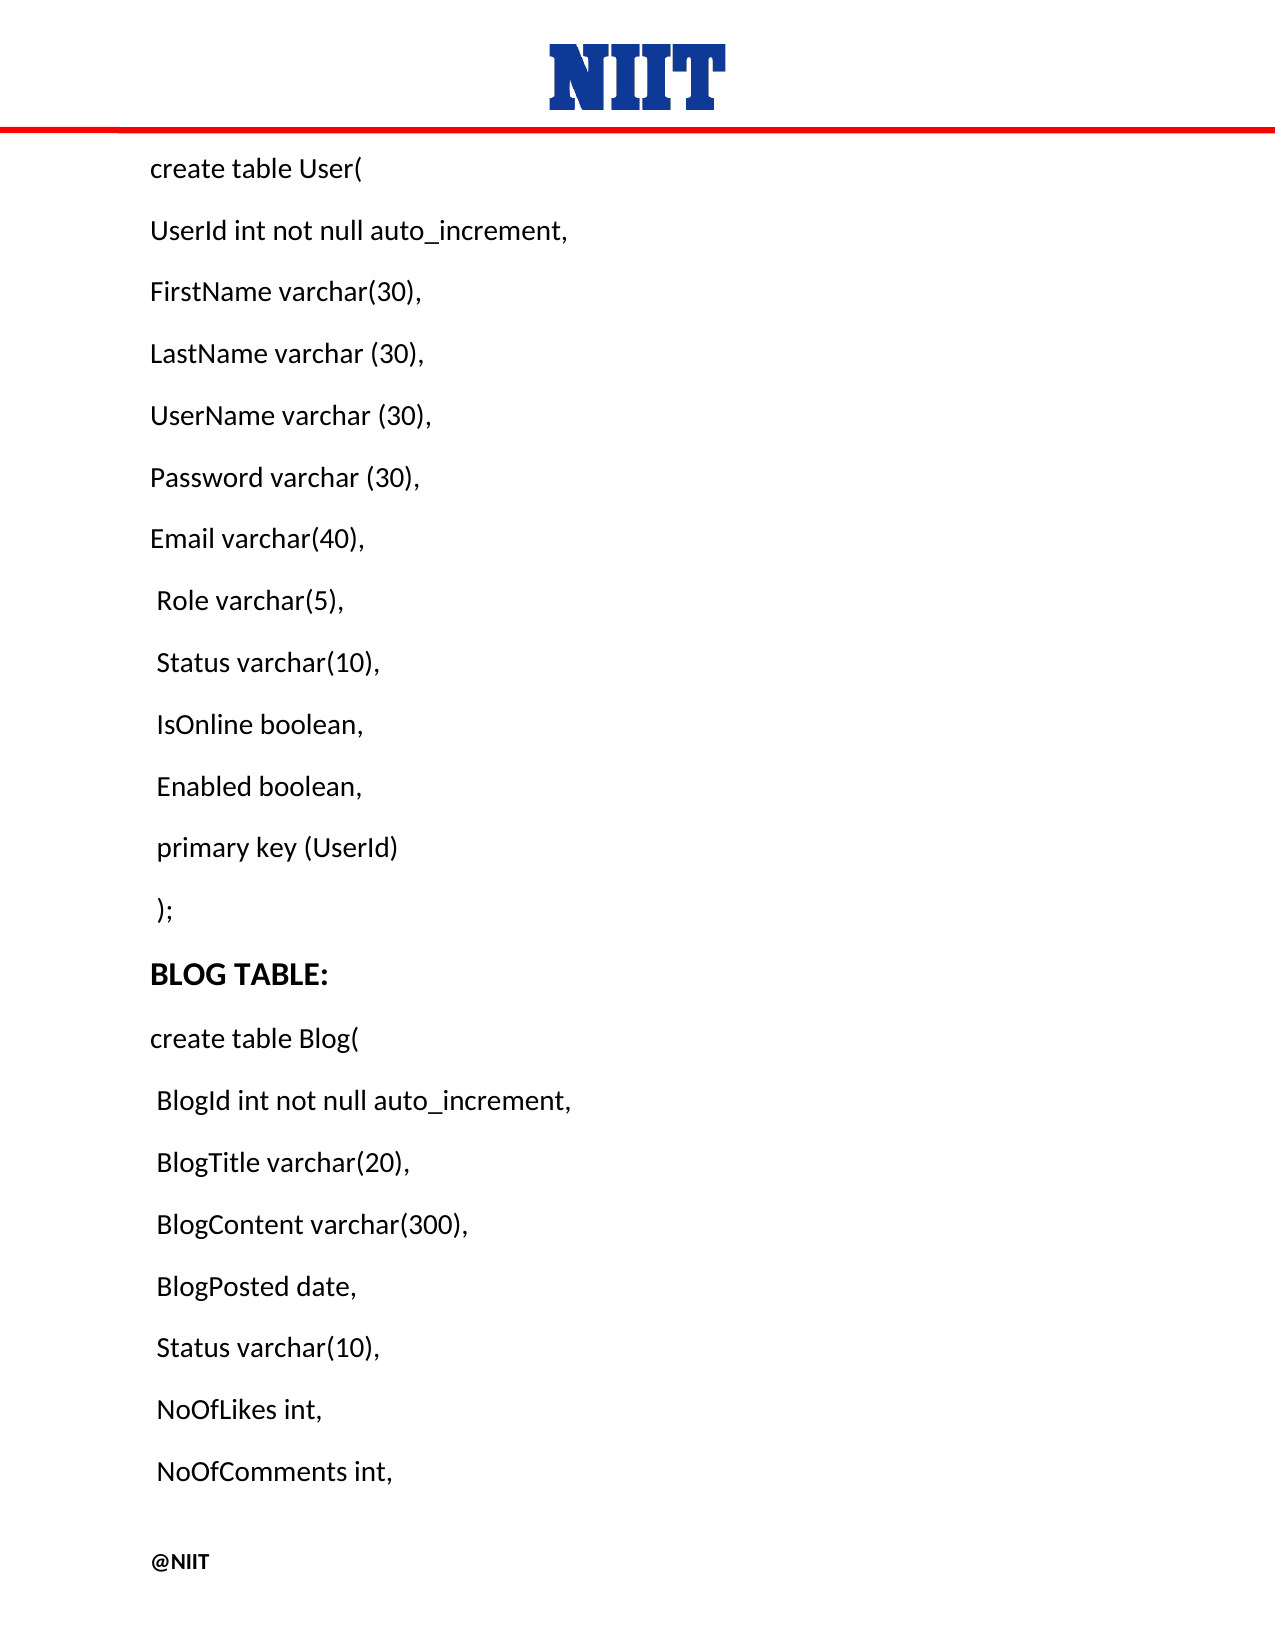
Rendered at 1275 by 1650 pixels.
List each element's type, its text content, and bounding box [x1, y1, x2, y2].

text LastName varchar (30), [150, 335, 1125, 371]
picture [549, 44, 726, 110]
text UserName varchar (30), [150, 397, 1125, 433]
text NoOfComments int, [150, 1453, 1125, 1489]
text BLOG TABLE: [150, 953, 1125, 994]
text IsOnline boolean, [150, 706, 1125, 742]
text Role varchar(5), [150, 582, 1125, 618]
text Email varchar(40), [150, 521, 1125, 556]
text create table Blog( [150, 1021, 1125, 1056]
text BlogId int not null auto_increment, [150, 1082, 1125, 1118]
text BlogTitle varchar(20), [150, 1144, 1125, 1180]
text primary key (UserId) [150, 829, 1125, 865]
text Status varchar(10), [150, 644, 1125, 680]
text Status varchar(10), [150, 1329, 1125, 1365]
text create table User( [150, 150, 1125, 186]
text UserId int not null auto_increment, [150, 212, 1125, 247]
text BlogContent varchar(300), [150, 1206, 1125, 1242]
text BlogPosted date, [150, 1268, 1125, 1303]
text FirstName varchar(30), [150, 273, 1125, 309]
text Password varchar (30), [150, 459, 1125, 494]
text ); [150, 891, 1125, 927]
text NoOfLikes int, [150, 1391, 1125, 1427]
text Enabled boolean, [150, 768, 1125, 803]
